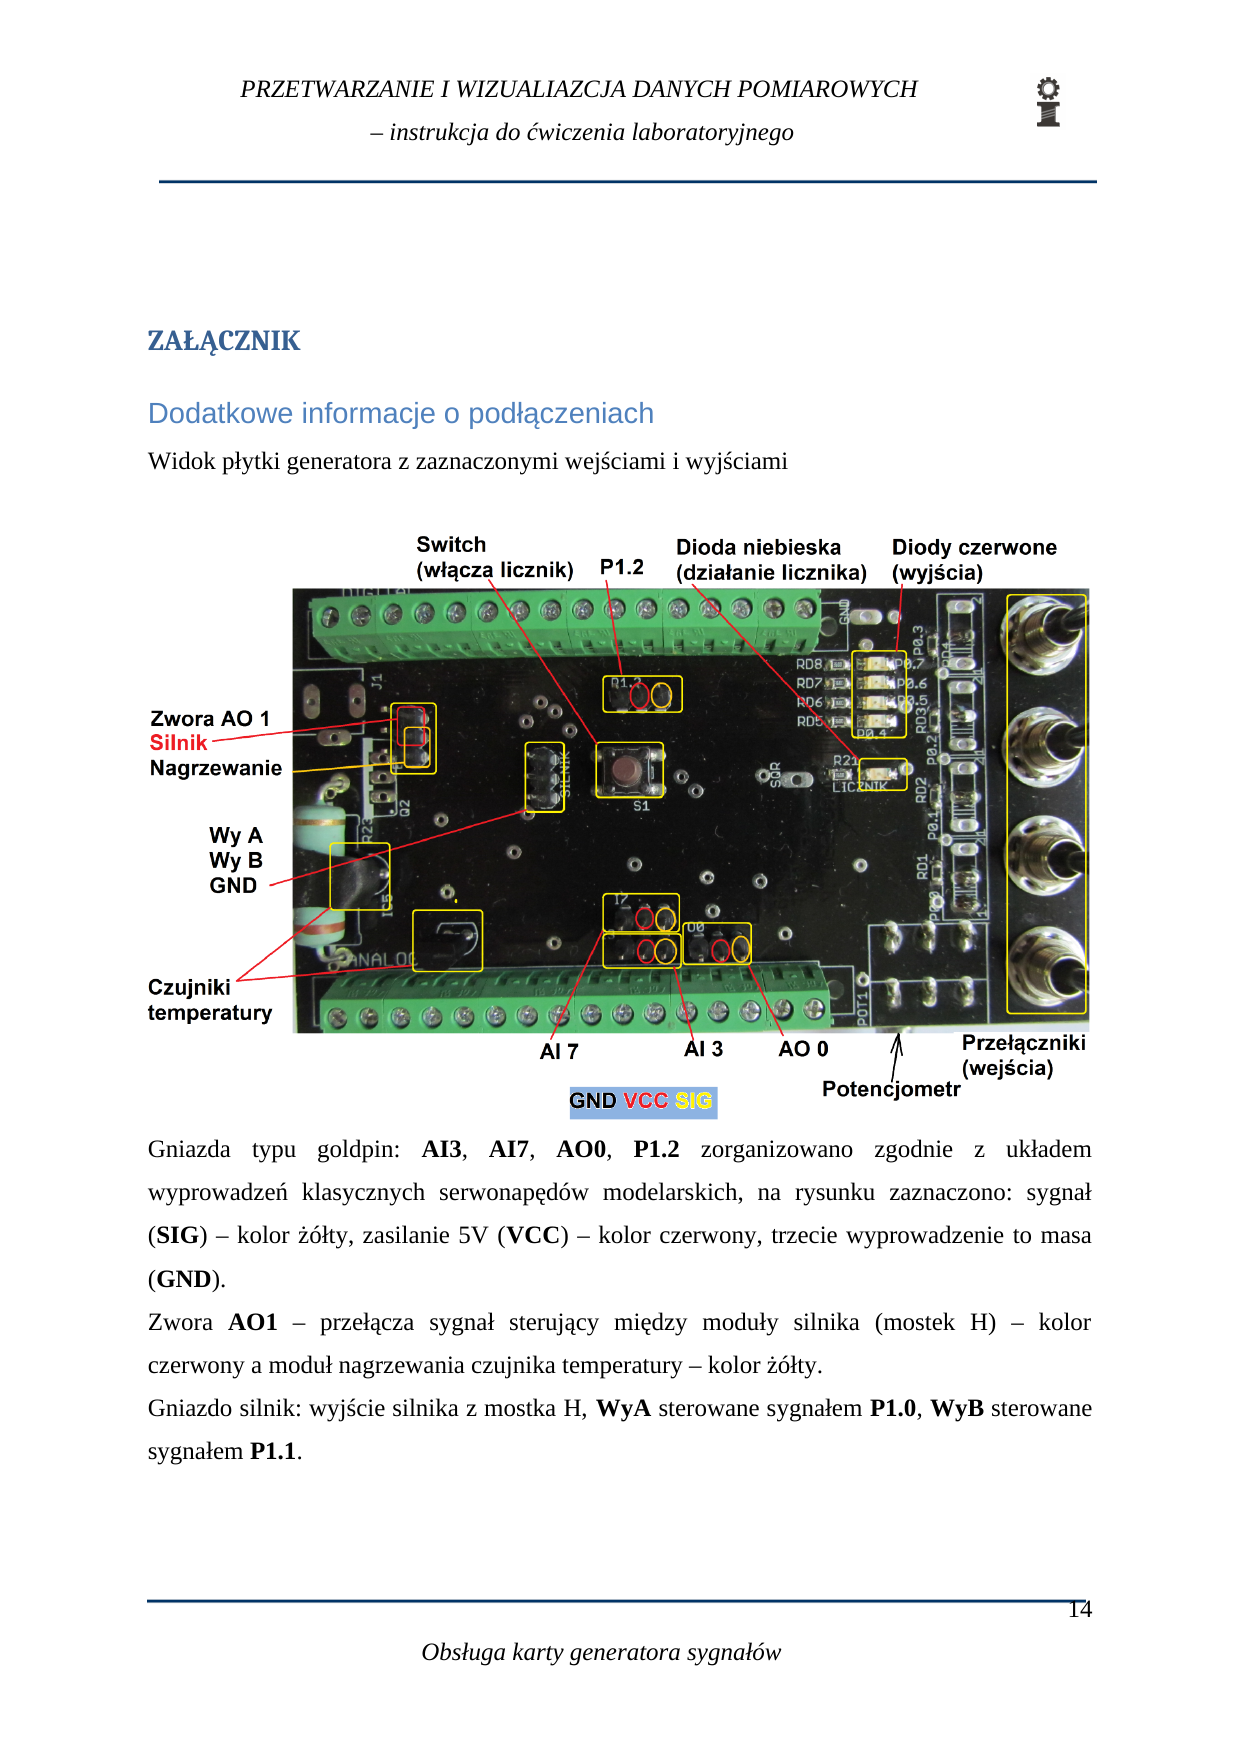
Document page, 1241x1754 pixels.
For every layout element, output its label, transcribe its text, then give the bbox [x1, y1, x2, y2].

text Widok płytki generatora z zaznaczonymi wejściami i wyjściami [148, 446, 1092, 475]
text Gniazda typu goldpin: AI3, AI7, AO0, P1.2 zorganizowano zgodnie z układem wyprowadzeń klasycznych serwonapędów modelarskich, na rysunku zaznaczono: sygnał (SIG) – kolor żółty, zasilanie 5V (VCC) – kolor czerwony, trzecie wyprowadzenie to masa (GND). [148, 1134, 1092, 1292]
subtitle Dodatkowe informacje o podłączeniach [148, 396, 1092, 429]
text Zwora AO1 – przełącza sygnał sterujący między moduły silnika (mostek H) – kolor czerwony a moduł nagrzewania czujnika temperatury – kolor żółty. [148, 1307, 1092, 1379]
picture [159, 174, 1097, 190]
picture [147, 532, 1091, 1120]
text Gniazdo silnik: wyjście silnika z mostka H, WyA sterowane sygnałem P1.0, WyB sterowane sygnałem P1.1. [148, 1393, 1092, 1465]
subtitle ZAŁĄCZNIK [148, 324, 1092, 358]
picture [147, 1593, 1086, 1610]
